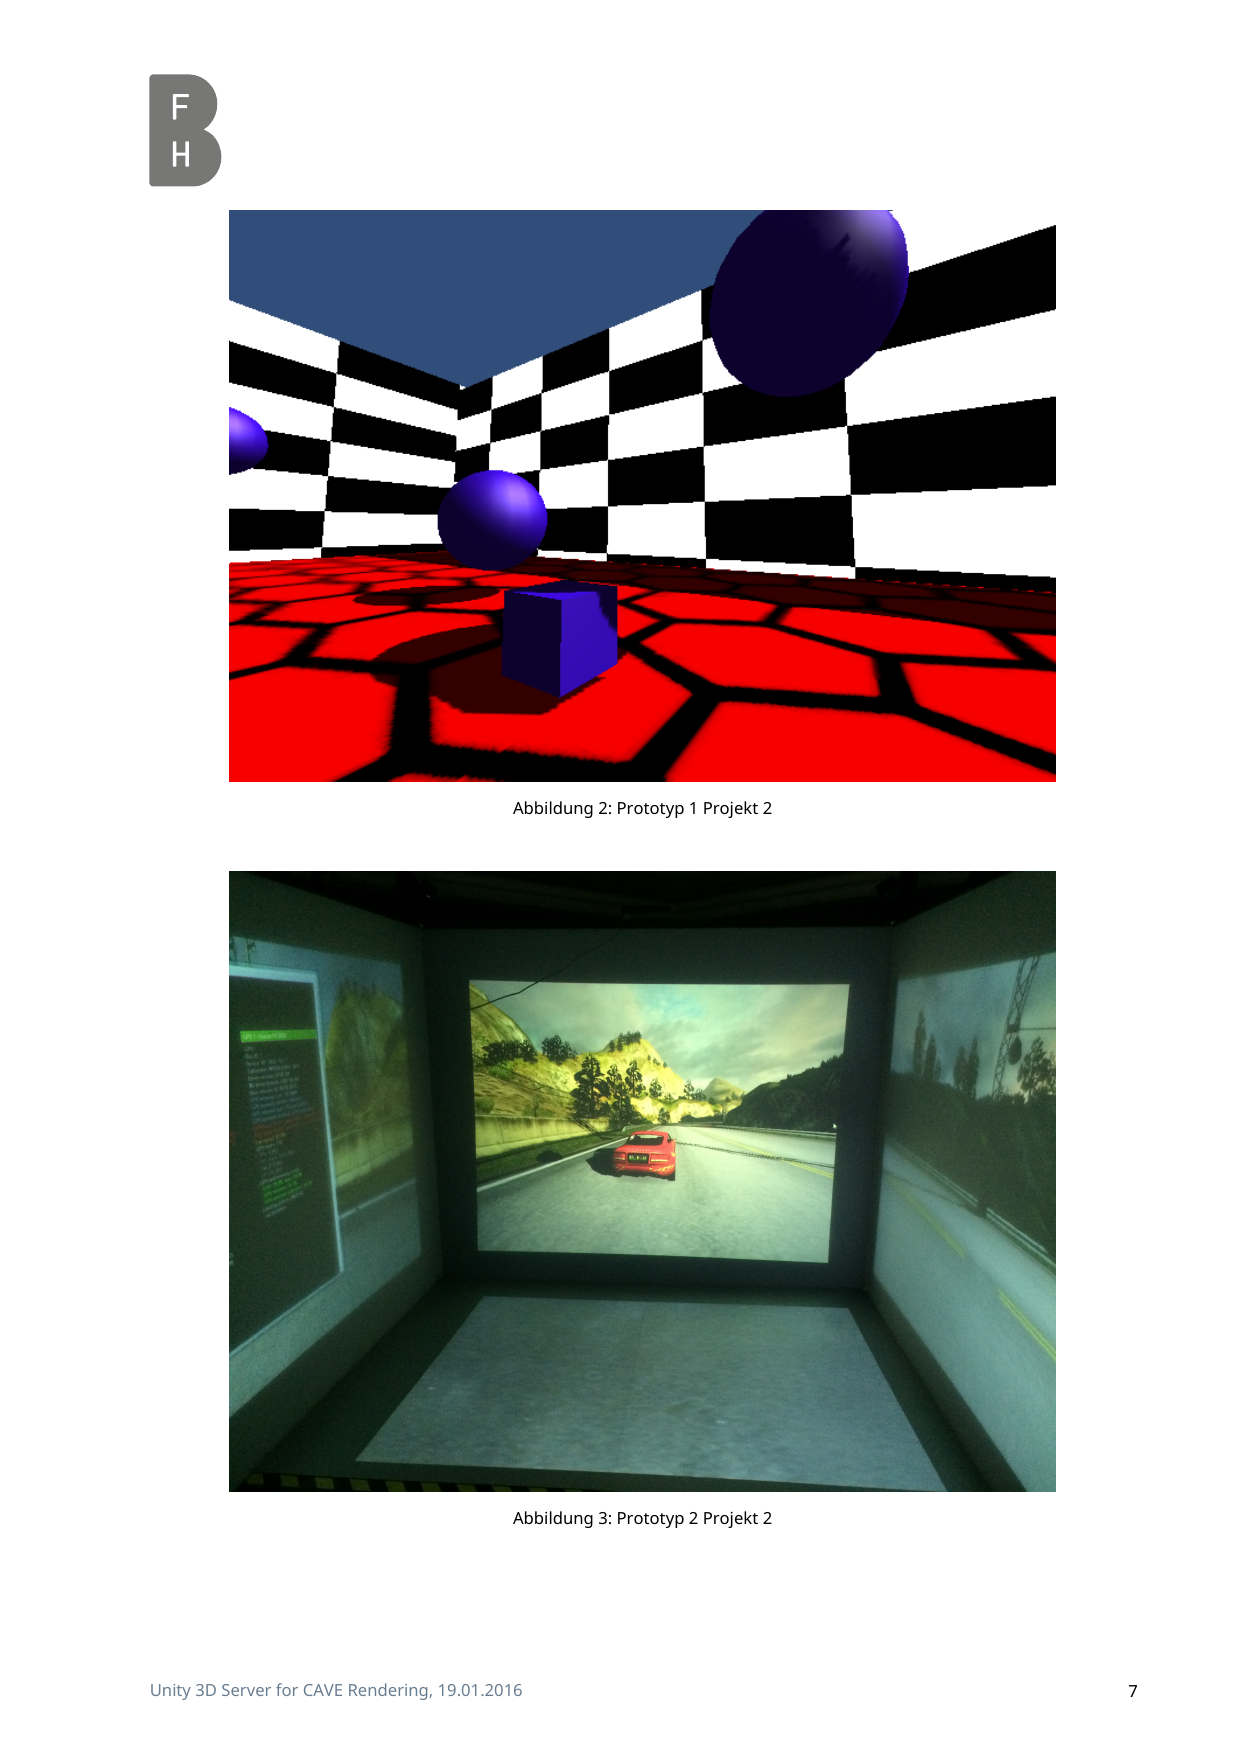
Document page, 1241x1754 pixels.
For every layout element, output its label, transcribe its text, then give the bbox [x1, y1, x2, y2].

picture [229, 210, 1056, 782]
picture [229, 871, 1056, 1492]
